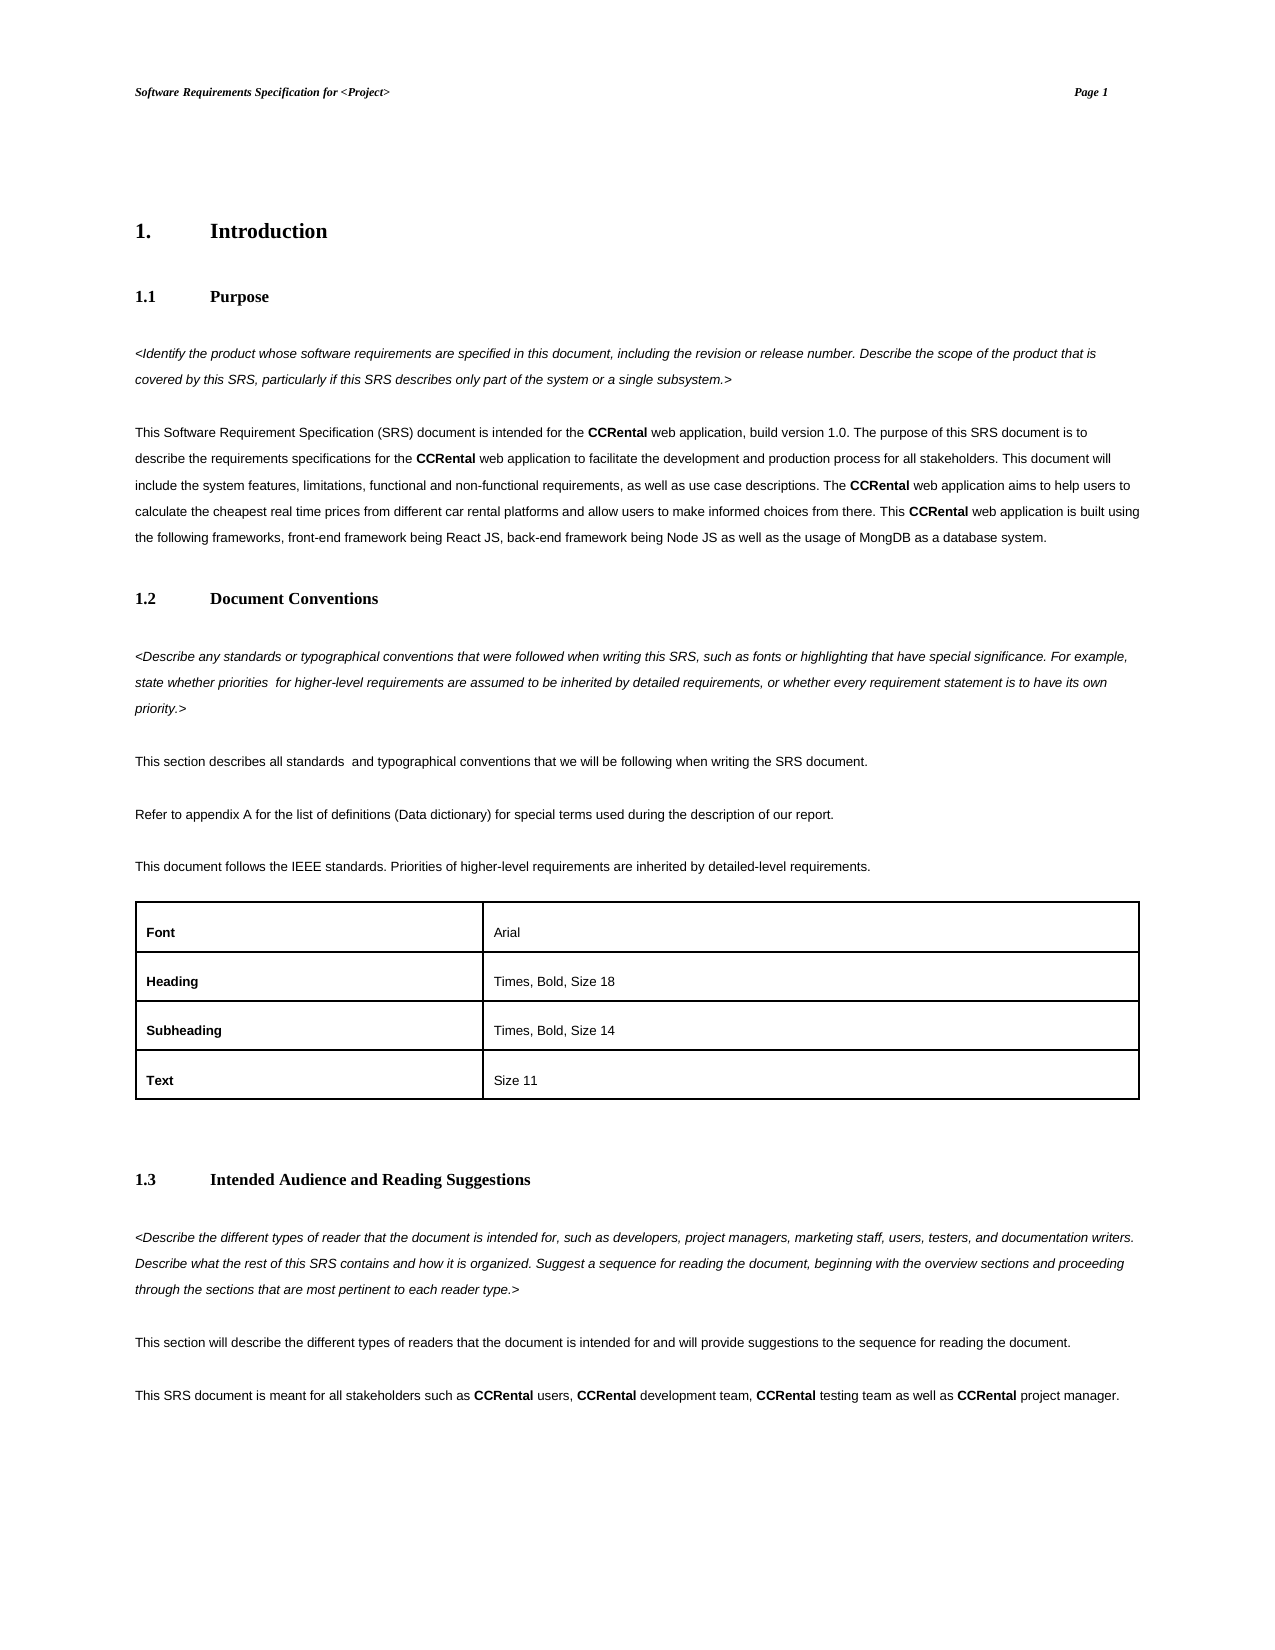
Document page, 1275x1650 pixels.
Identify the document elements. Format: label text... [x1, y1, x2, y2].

text This section describes all standards and typographical conventions that we will be following when writing the SRS document. [135, 743, 1140, 769]
text This section will describe the different types of readers that the document is intended for and will provide suggestions to the sequence for reading the document. [135, 1324, 1140, 1350]
subtitle Purpose [135, 272, 1140, 306]
subtitle Introduction [135, 200, 1140, 243]
text <Describe any standards or typographical conventions that were followed when writing this SRS, such as fonts or highlighting that have special significance. For example, state whether priorities for higher-level requirements are assumed to be inherited by detailed requirements, or whether every requirement statement is to have its own priority.> [135, 638, 1140, 717]
text This SRS document is meant for all stakeholders such as CCRental users, CCRental development team, CCRental testing team as well as CCRental project manager. [135, 1377, 1140, 1403]
subtitle Document Conventions [135, 575, 1140, 608]
table_cell Size 11 [484, 1051, 1138, 1098]
table_cell Subheading [137, 1002, 482, 1049]
text <Describe the different types of reader that the document is intended for, such as developers, project managers, marketing staff, users, testers, and documentation writers. Describe what the rest of this SRS contains and how it is organized. Suggest a sequence for reading the document, beginning with the overview sections and proceeding through the sections that are most pertinent to each reader type.> [135, 1219, 1140, 1298]
text This document follows the IEEE standards. Priorities of higher-level requirements are inherited by detailed-level requirements. [135, 848, 1140, 875]
table_cell Times, Bold, Size 18 [484, 953, 1138, 1000]
table_cell Heading [137, 953, 482, 1000]
subtitle Intended Audience and Reading Suggestions [135, 1156, 1140, 1189]
table_cell Times, Bold, Size 14 [484, 1002, 1138, 1049]
table_header Font [137, 903, 482, 951]
text Refer to appendix A for the list of definitions (Data dictionary) for special terms used during the description of our report. [135, 796, 1140, 822]
table_header Arial [484, 903, 1138, 951]
table_cell Text [137, 1051, 482, 1098]
text <Identify the product whose software requirements are specified in this document, including the revision or release number. Describe the scope of the product that is covered by this SRS, particularly if this SRS describes only part of the system or a single subsystem.> [135, 335, 1140, 388]
text This Software Requirement Specification (SRS) document is intended for the CCRental web application, build version 1.0. The purpose of this SRS document is to describe the requirements specifications for the CCRental web application to facilitate the development and production process for all stakeholders. This document will include the system features, limitations, functional and non-functional requirements, as well as use case descriptions. The CCRental web application aims to help users to calculate the cheapest real time prices from different car rental platforms and allow users to make informed choices from there. This CCRental web application is built using the following frameworks, front-end framework being React JS, back-end framework being Node JS as well as the usage of MongDB as a database system. [135, 414, 1140, 546]
